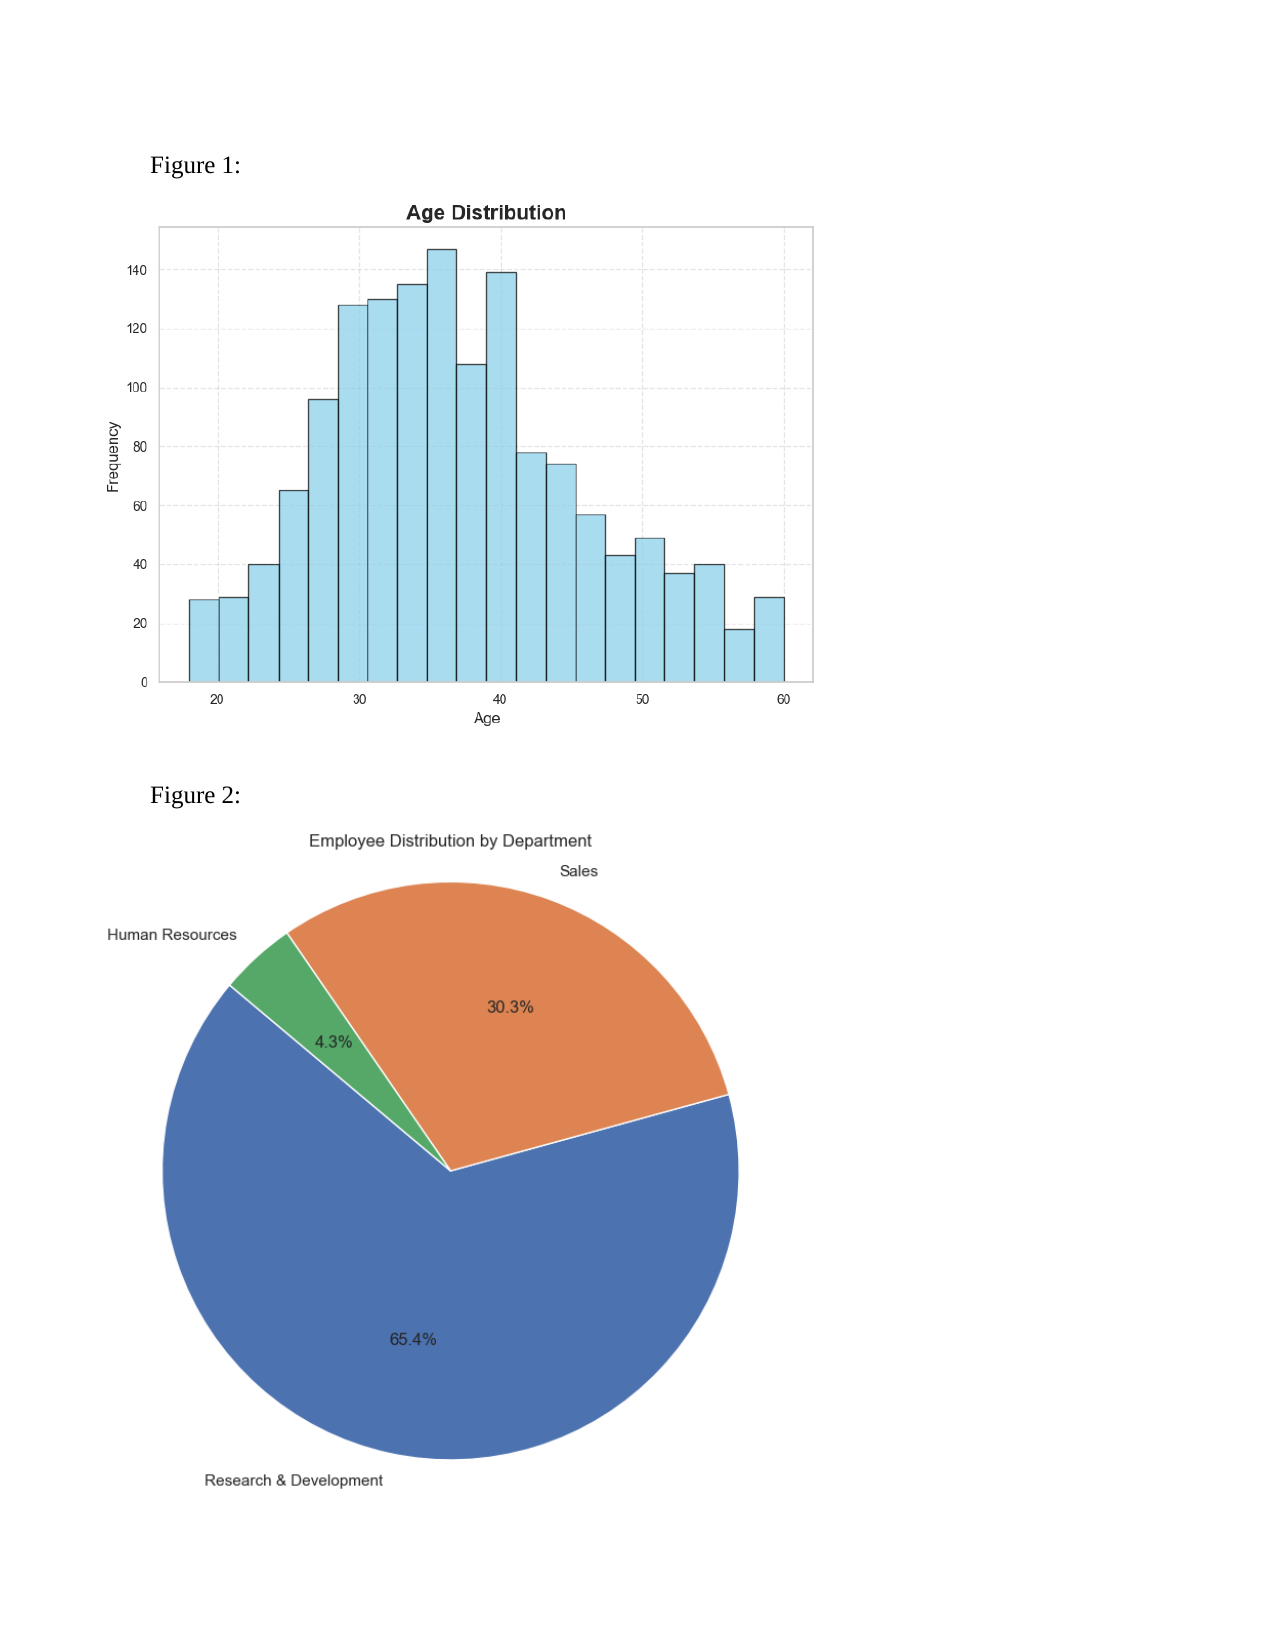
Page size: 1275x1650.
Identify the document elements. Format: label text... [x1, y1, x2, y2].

picture [97, 195, 822, 735]
text Figure 2: [150, 780, 1125, 809]
picture [97, 824, 778, 1499]
text Figure 1: [150, 150, 1125, 179]
